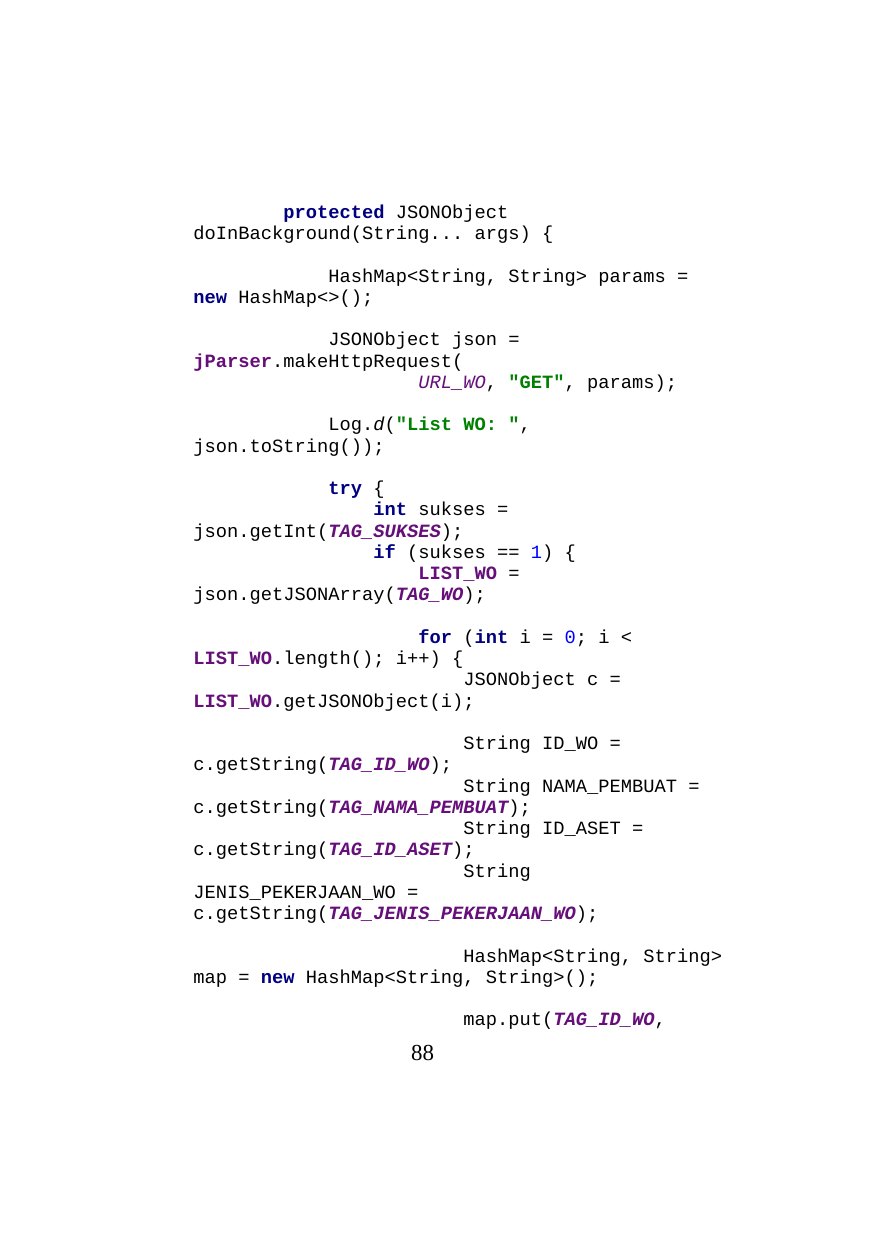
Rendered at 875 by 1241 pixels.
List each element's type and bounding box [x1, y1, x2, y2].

text [193, 203, 726, 1031]
